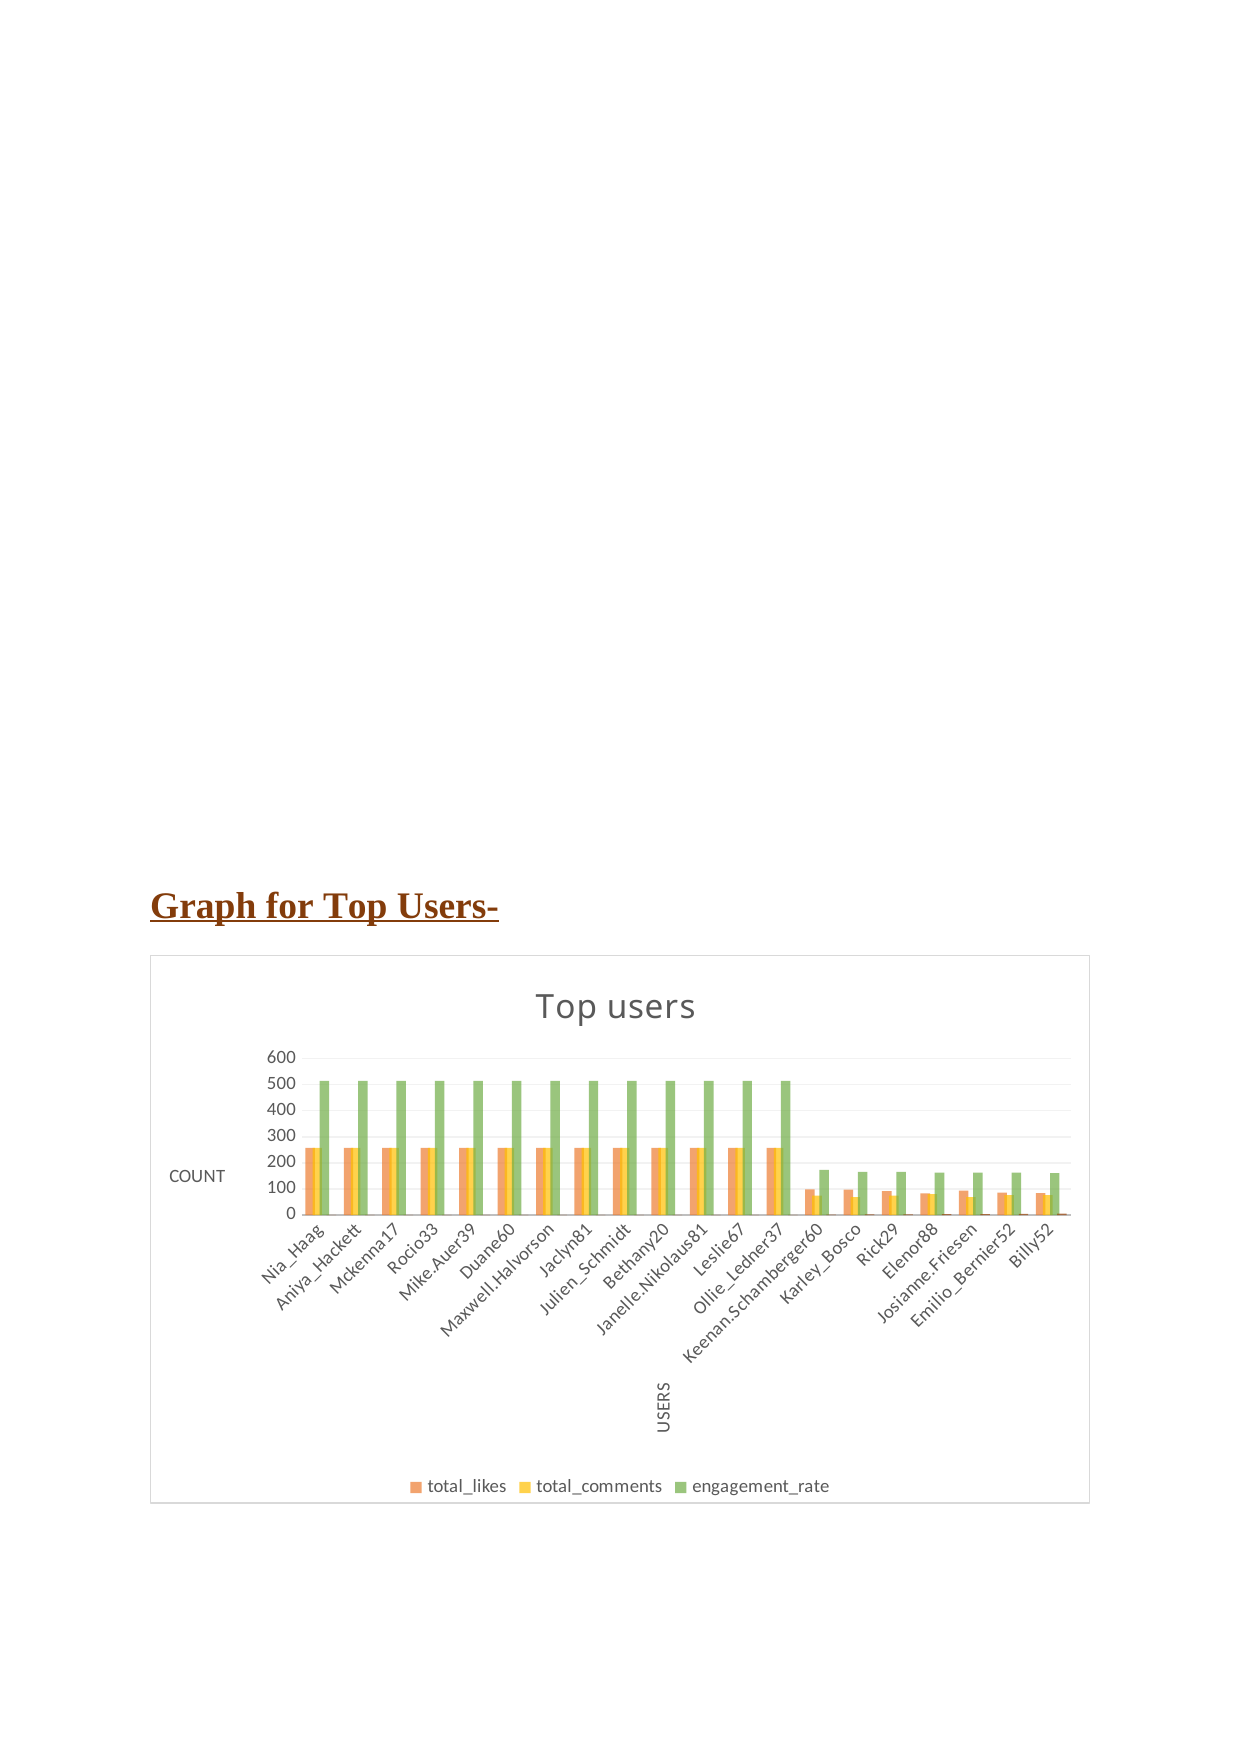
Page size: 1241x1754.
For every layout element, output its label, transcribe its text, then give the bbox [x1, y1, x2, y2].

text Graph for Top Users- [150, 883, 1090, 926]
